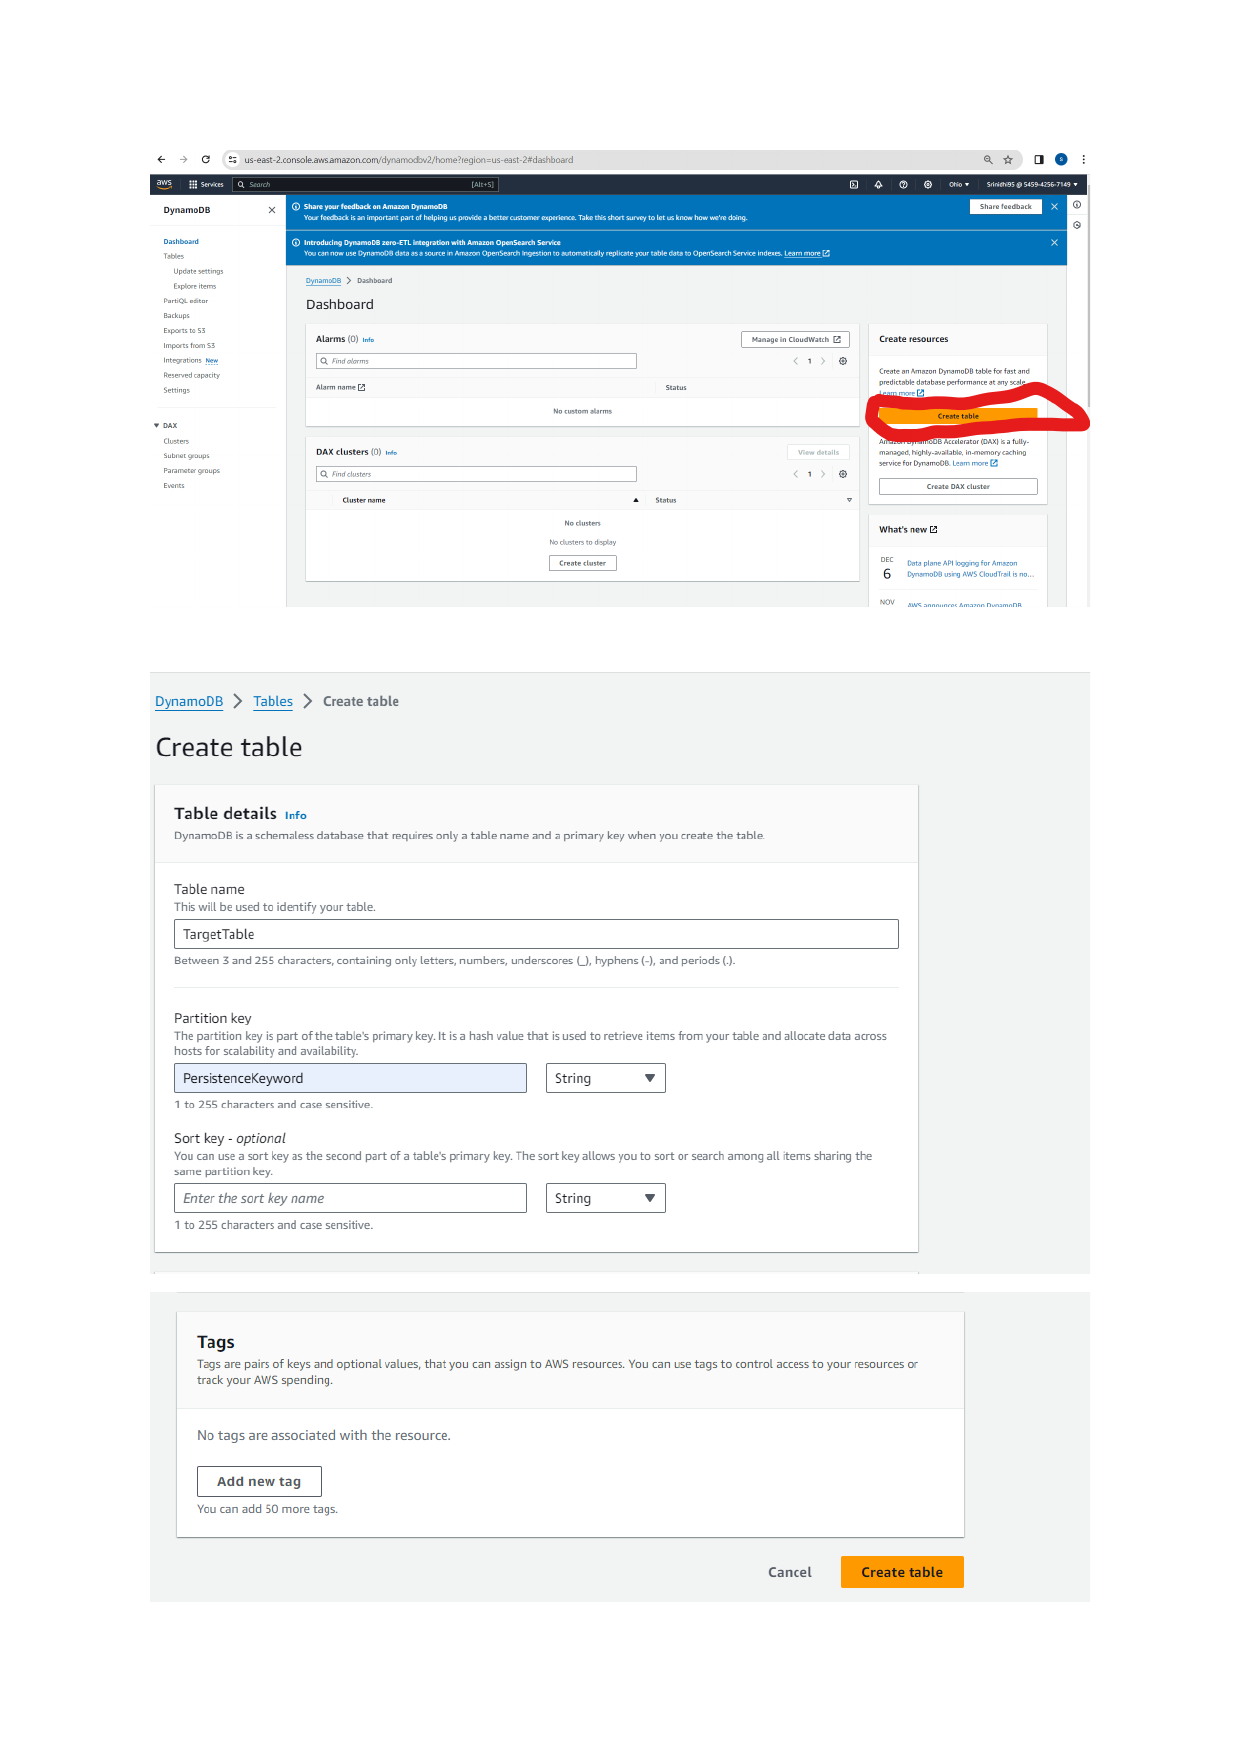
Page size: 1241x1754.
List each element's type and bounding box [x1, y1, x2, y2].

picture [150, 1292, 1091, 1602]
picture [150, 150, 1091, 607]
picture [150, 672, 1091, 1274]
